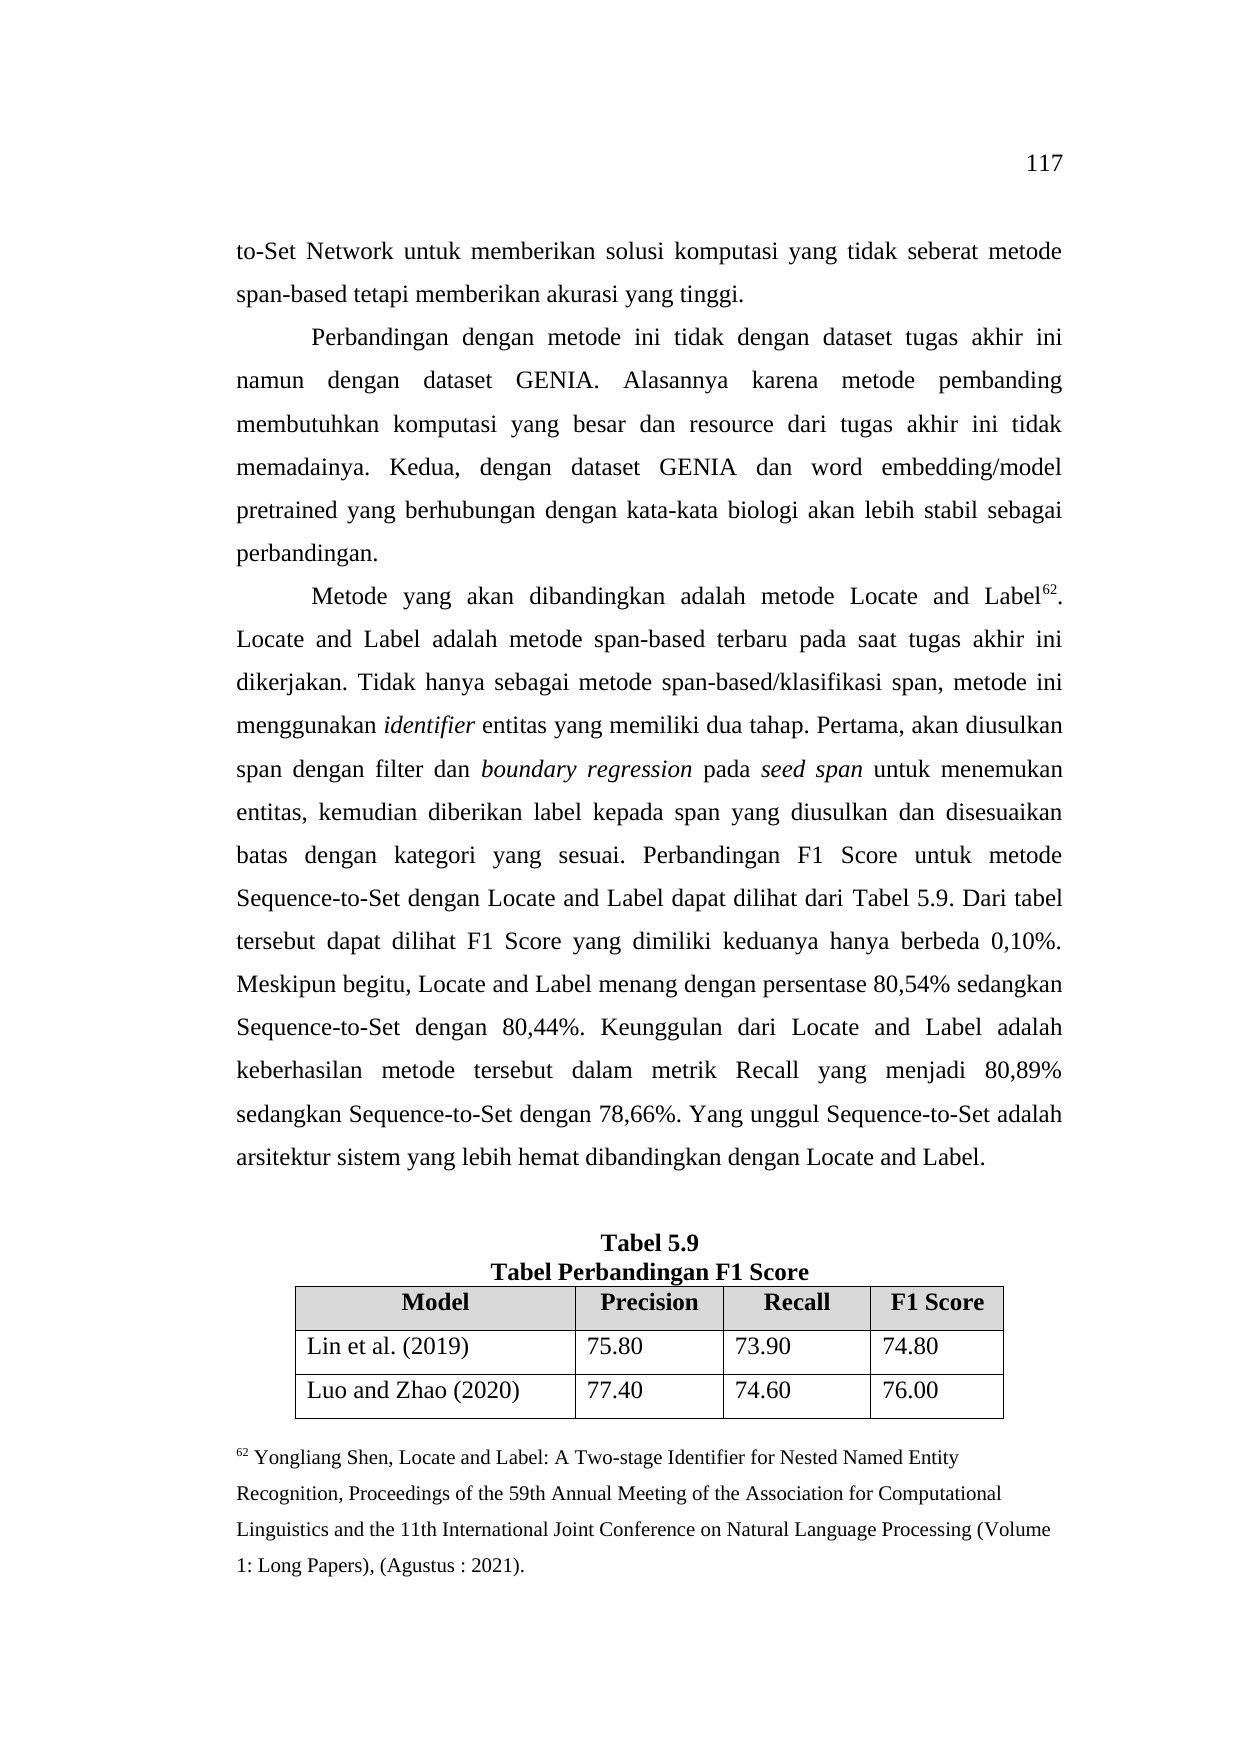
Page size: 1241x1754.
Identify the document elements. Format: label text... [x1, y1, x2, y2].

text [236, 236, 1063, 308]
table_cell 73.90 [724, 1331, 870, 1374]
table_cell 75.80 [576, 1331, 723, 1374]
table_header Precision [576, 1287, 723, 1330]
table_cell Lin et al. (2019) [296, 1331, 575, 1374]
table_cell 74.60 [724, 1375, 870, 1418]
table_header Model [296, 1287, 575, 1330]
table_cell 74.80 [871, 1331, 1003, 1374]
table_cell 76.00 [871, 1375, 1003, 1418]
table_cell Luo and Zhao (2020) [296, 1375, 575, 1418]
table_header F1 Score [871, 1287, 1003, 1330]
table_header Recall [724, 1287, 870, 1330]
table_cell 77.40 [576, 1375, 723, 1418]
text Perbandingan dengan metode ini tidak dengan dataset tugas akhir ini namun dengan dataset GENIA. Alasannya karena metode pembanding membutuhkan komputasi yang besar dan resource dari tugas akhir ini tidak memadainya. Kedua, dengan dataset GENIA dan word embedding/model pretrained yang berhubungan dengan kata-kata biologi akan lebih stabil sebagai perbandingan. [236, 322, 1063, 567]
